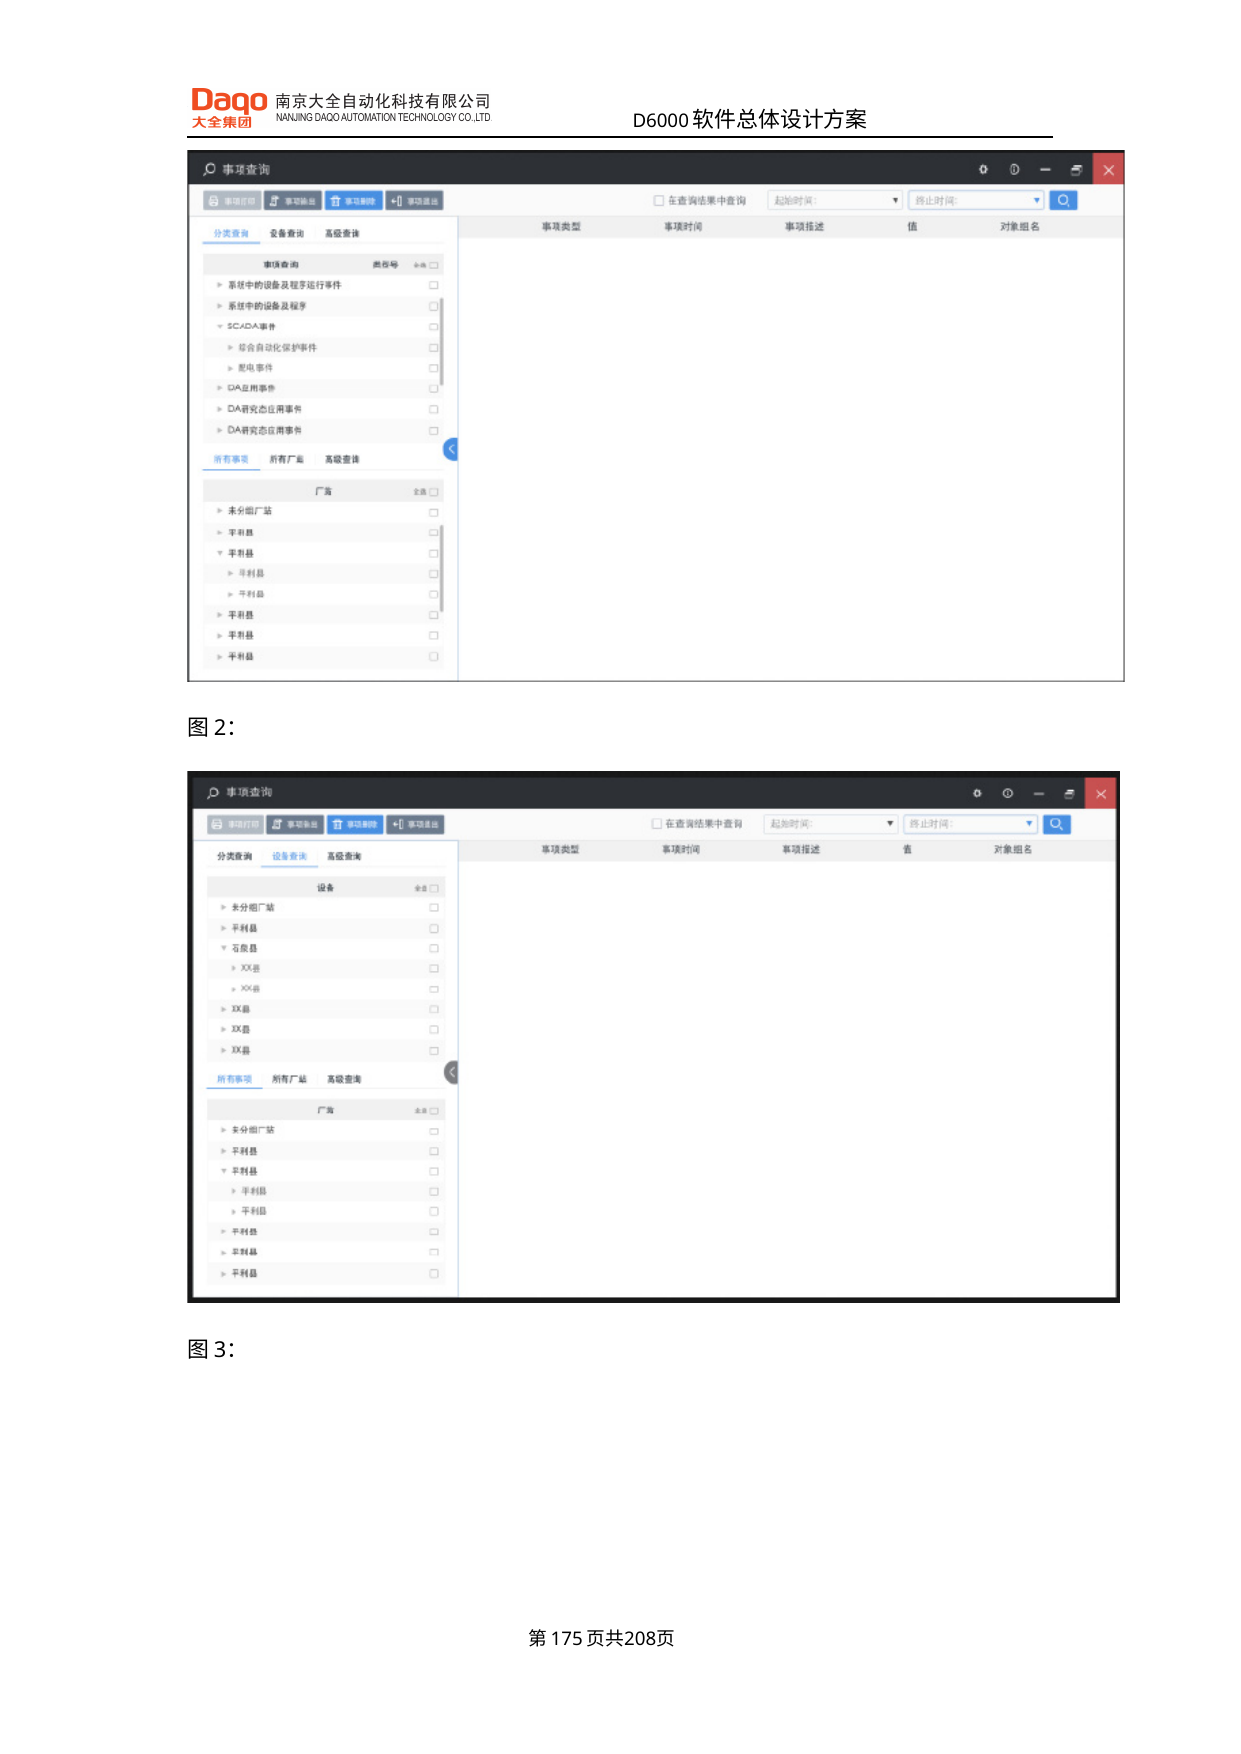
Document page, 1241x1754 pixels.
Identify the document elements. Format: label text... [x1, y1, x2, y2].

text 图2： [187, 710, 1053, 742]
picture [187, 88, 492, 128]
picture [187, 150, 1125, 682]
text 图3： [187, 1332, 1053, 1364]
picture [187, 771, 1120, 1303]
